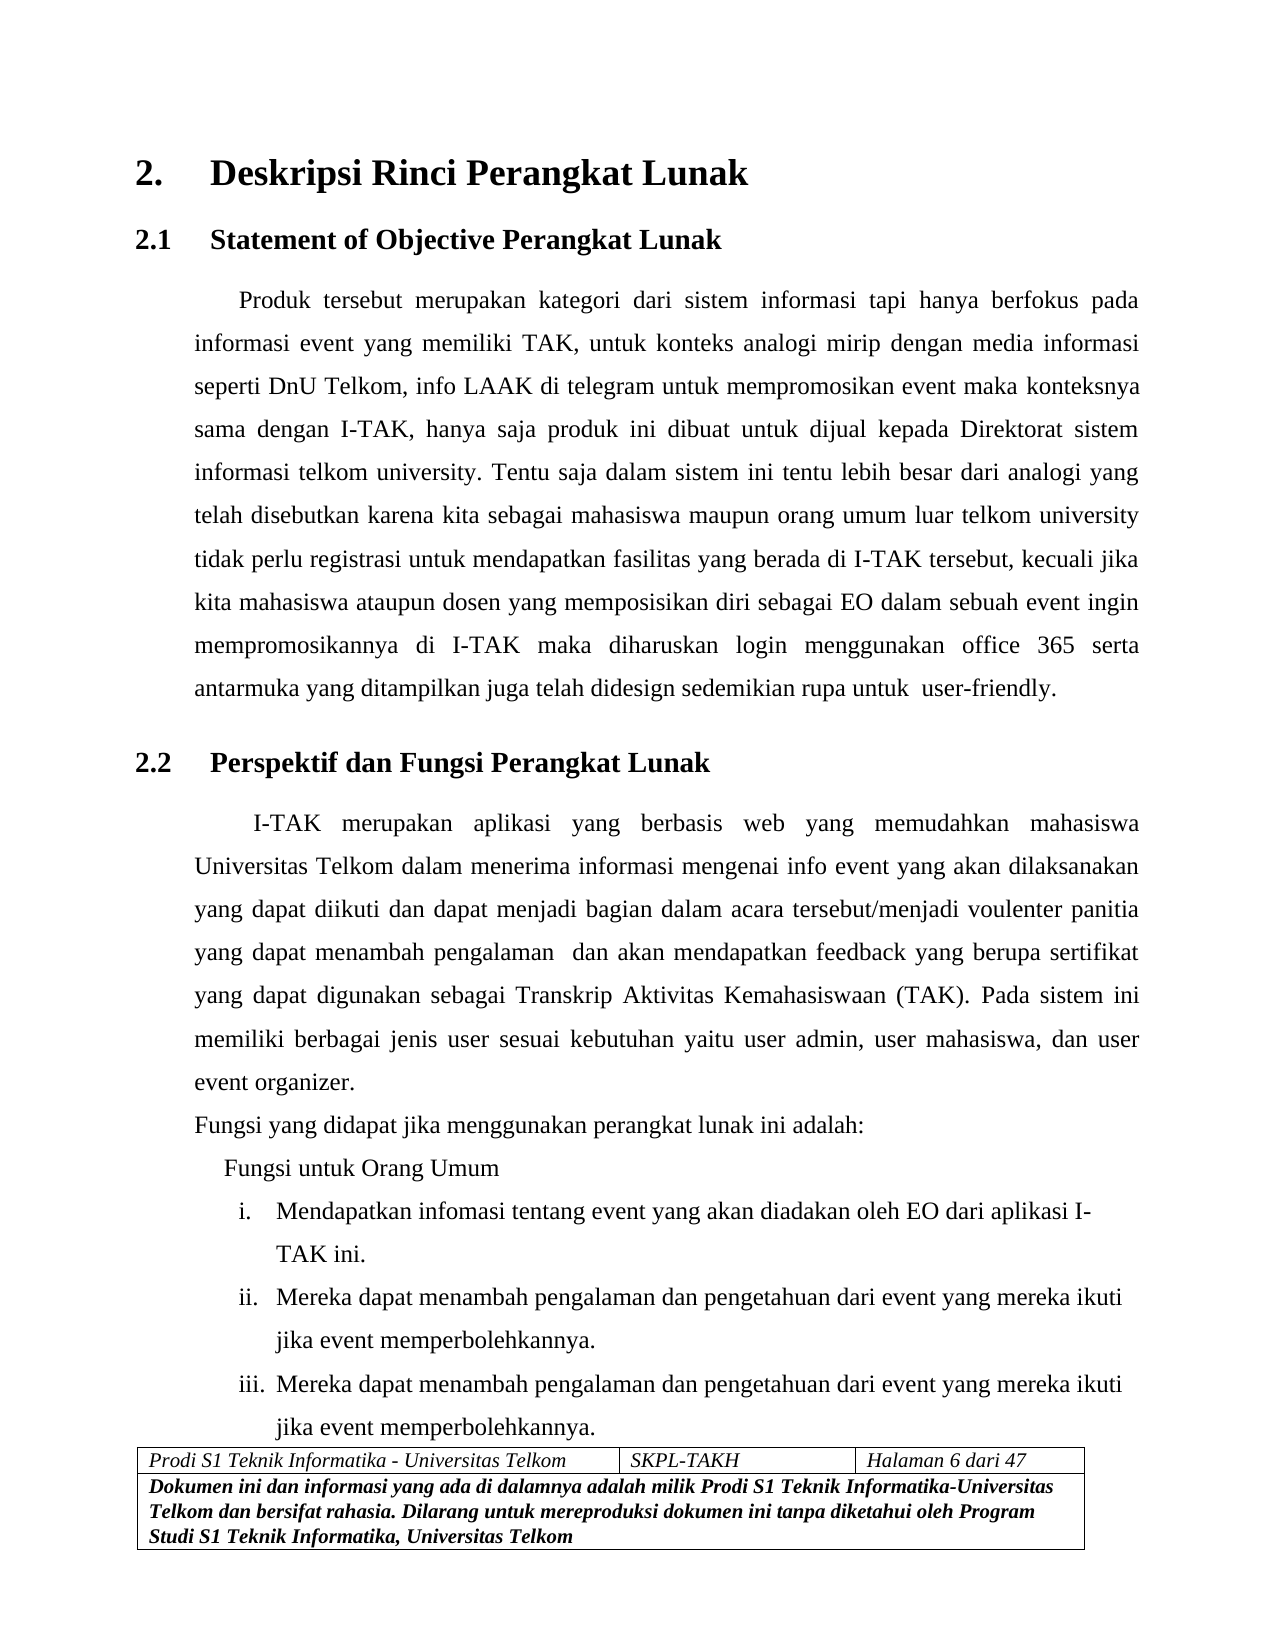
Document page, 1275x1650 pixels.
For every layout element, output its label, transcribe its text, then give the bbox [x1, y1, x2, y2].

list Fungsi untuk Orang Umum [224, 1153, 1140, 1182]
subtitle Statement of Objective Perangkat Lunak [135, 222, 1140, 256]
subtitle Perspektif dan Fungsi Perangkat Lunak [135, 745, 1140, 779]
list Mereka dapat menambah pengalaman dan pengetahuan dari event yang mereka ikuti jika event memperbolehkannya. [238, 1282, 1140, 1354]
text Fungsi yang didapat jika menggunakan perangkat lunak ini adalah: [135, 1110, 1140, 1139]
list Mendapatkan infomasi tentang event yang akan diadakan oleh EO dari aplikasi I-TAK ini. [238, 1196, 1140, 1268]
text Produk tersebut merupakan kategori dari sistem informasi tapi hanya berfokus pada informasi event yang memiliki TAK, untuk konteks analogi mirip dengan media informasi seperti DnU Telkom, info LAAK di telegram untuk mempromosikan event maka konteksnya sama dengan I-TAK, hanya saja produk ini dibuat untuk dijual kepada Direktorat sistem informasi telkom university. Tentu saja dalam sistem ini tentu lebih besar dari analogi yang telah disebutkan karena kita sebagai mahasiswa maupun orang umum luar telkom university tidak perlu registrasi untuk mendapatkan fasilitas yang berada di I-TAK tersebut, kecuali jika kita mahasiswa ataupun dosen yang memposisikan diri sebagai EO dalam sebuah event ingin mempromosikannya di I-TAK maka diharuskan login menggunakan office 365 serta antarmuka yang ditampilkan juga telah didesign sedemikian rupa untuk user-friendly. [194, 285, 1140, 702]
list Mereka dapat menambah pengalaman dan pengetahuan dari event yang mereka ikuti jika event memperbolehkannya. [238, 1369, 1140, 1441]
subtitle Deskripsi Rinci Perangkat Lunak [135, 150, 1140, 193]
text I-TAK merupakan aplikasi yang berbasis web yang memudahkan mahasiswa Universitas Telkom dalam menerima informasi mengenai info event yang akan dilaksanakan yang dapat diikuti dan dapat menjadi bagian dalam acara tersebut/menjadi voulenter panitia yang dapat menambah pengalaman dan akan mendapatkan feedback yang berupa sertifikat yang dapat digunakan sebagai Transkrip Aktivitas Kemahasiswaan (TAK). Pada sistem ini memiliki berbagai jenis user sesuai kebutuhan yaitu user admin, user mahasiswa, dan user event organizer. [194, 808, 1140, 1096]
